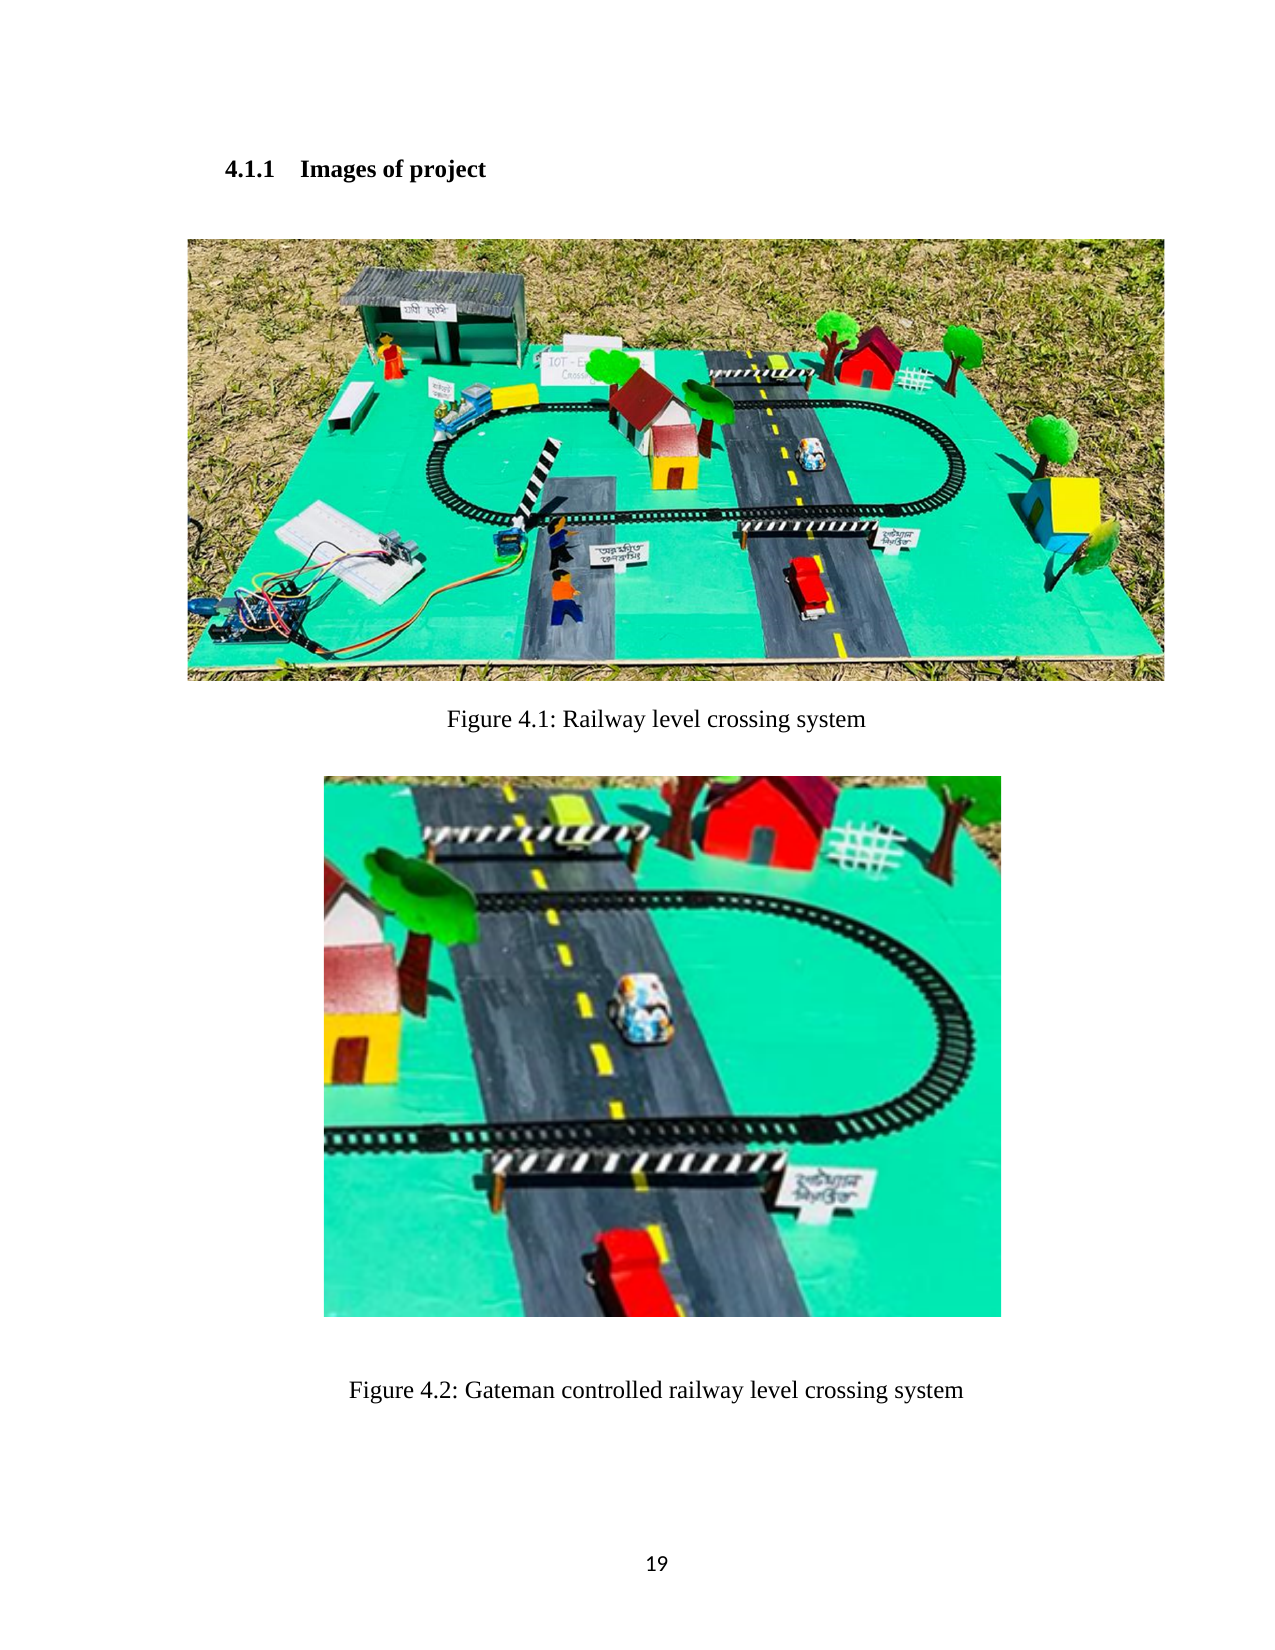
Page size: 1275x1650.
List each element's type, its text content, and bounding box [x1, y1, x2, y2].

subtitle Images of project [225, 154, 1125, 183]
picture [323, 776, 1002, 1317]
text Figure 4.1: Railway level crossing system [187, 704, 1125, 733]
text Figure 4.2: Gateman controlled railway level crossing system [187, 1375, 1125, 1404]
picture [187, 239, 1165, 681]
